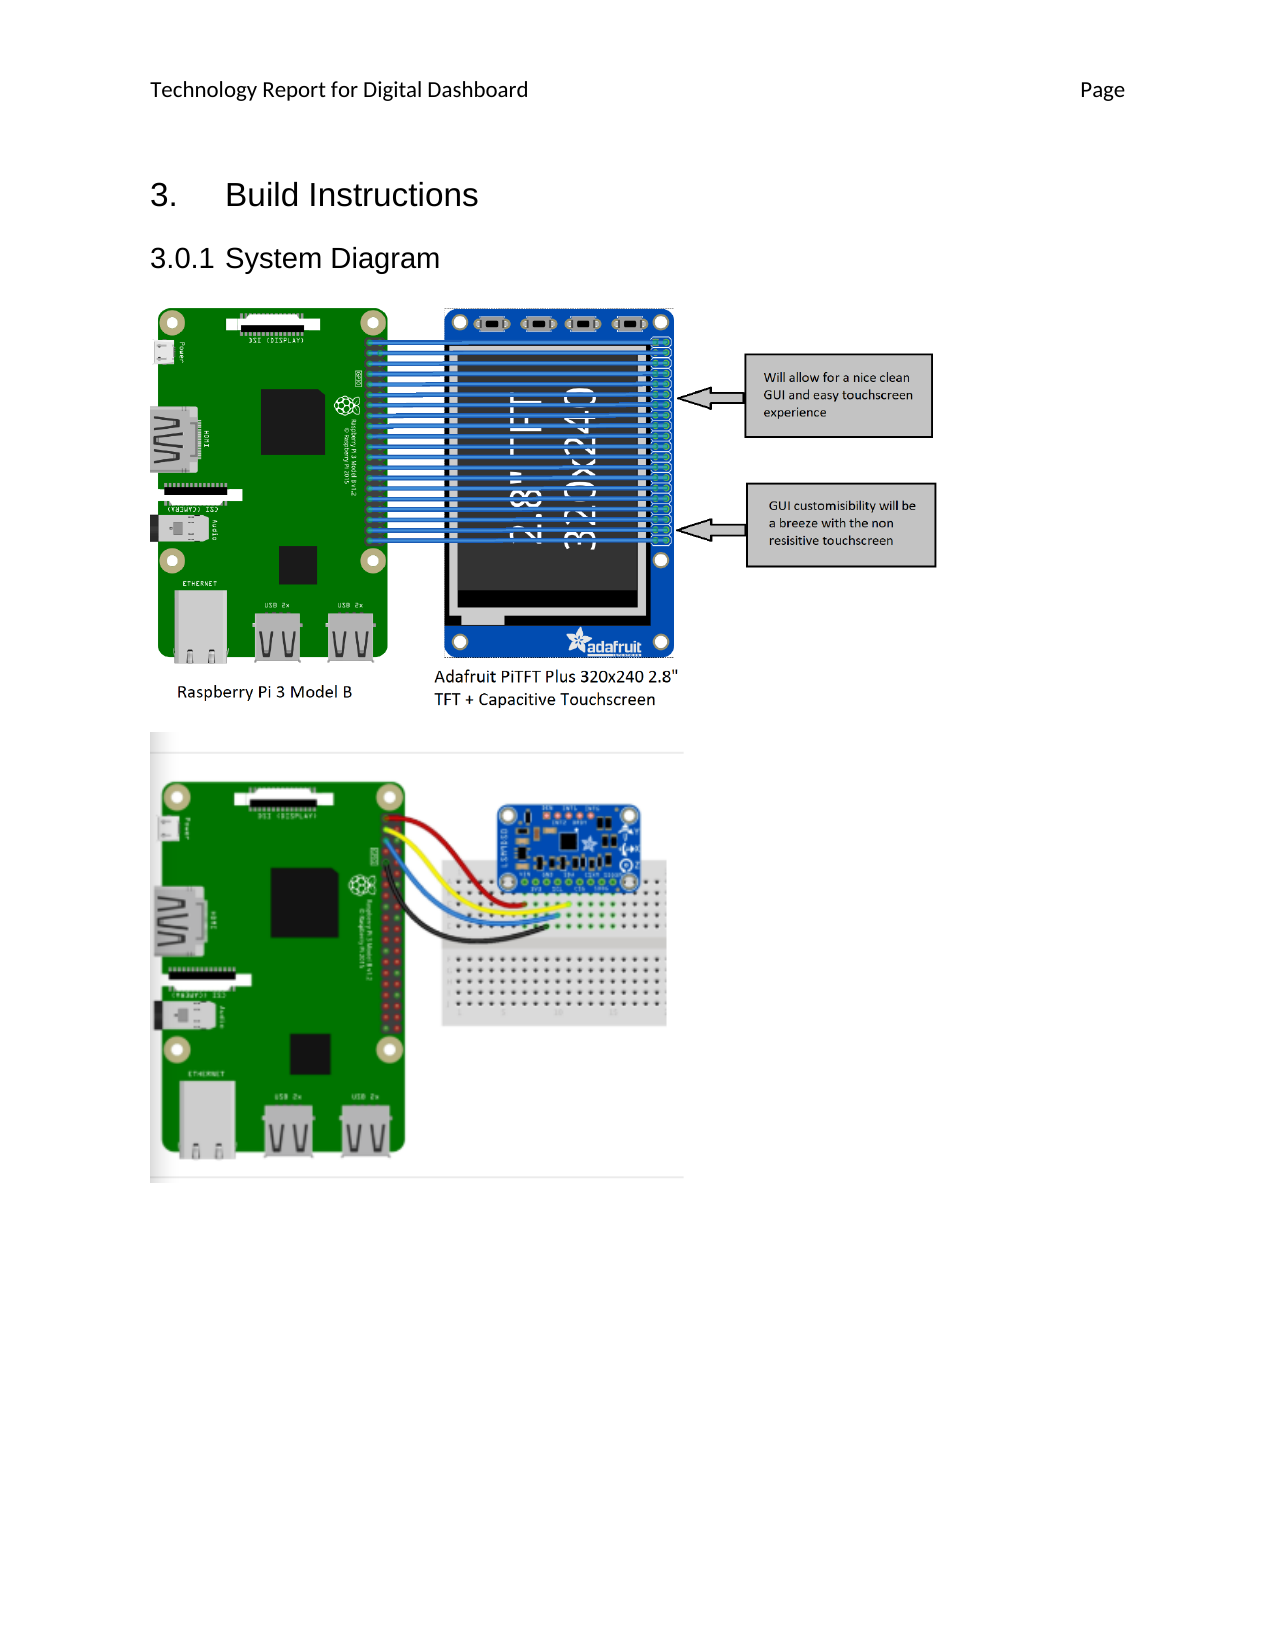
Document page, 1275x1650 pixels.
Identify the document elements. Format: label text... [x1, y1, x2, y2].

subtitle 3. Build Instructions [150, 175, 1125, 213]
picture [150, 732, 684, 1183]
subtitle 3.0.1 System Diagram [150, 241, 1125, 275]
picture [150, 308, 1007, 714]
